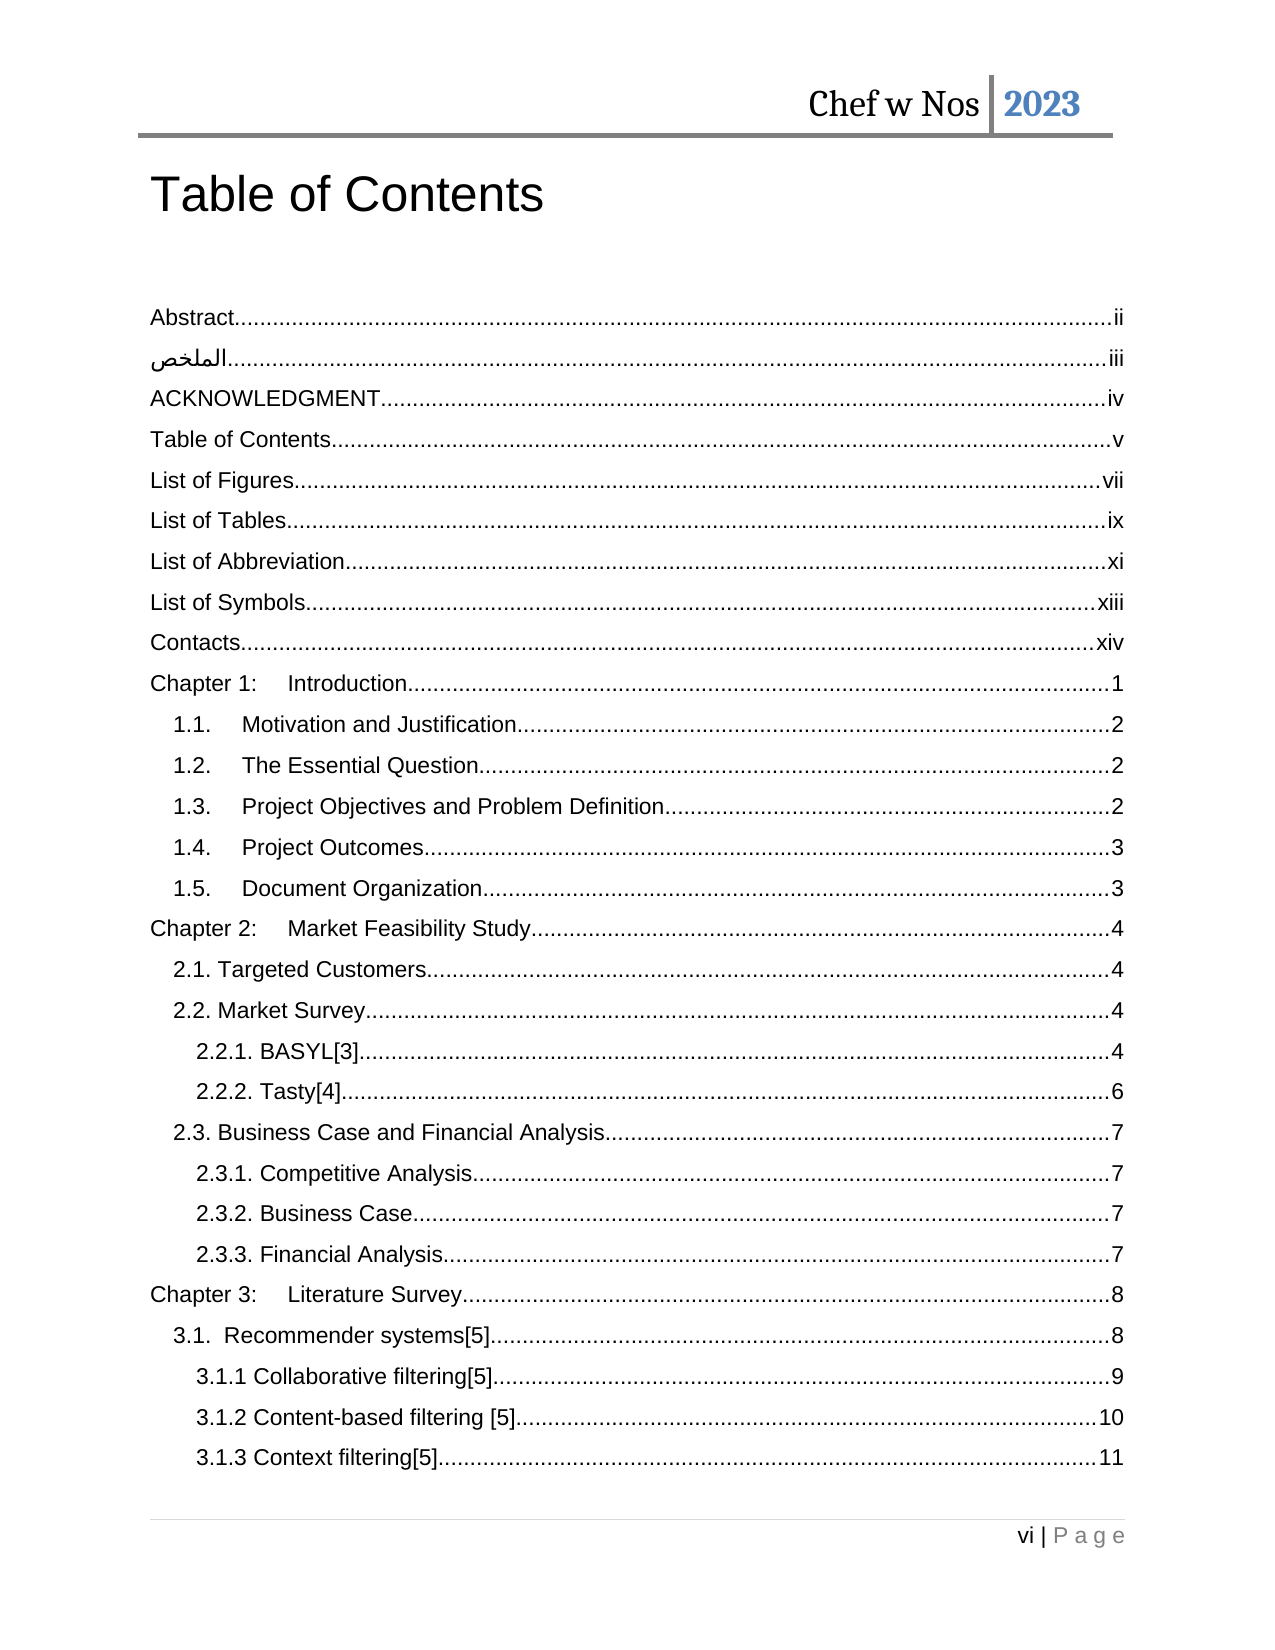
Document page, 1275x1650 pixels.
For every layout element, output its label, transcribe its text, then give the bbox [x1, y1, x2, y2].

text Table of Contents [150, 164, 1125, 222]
